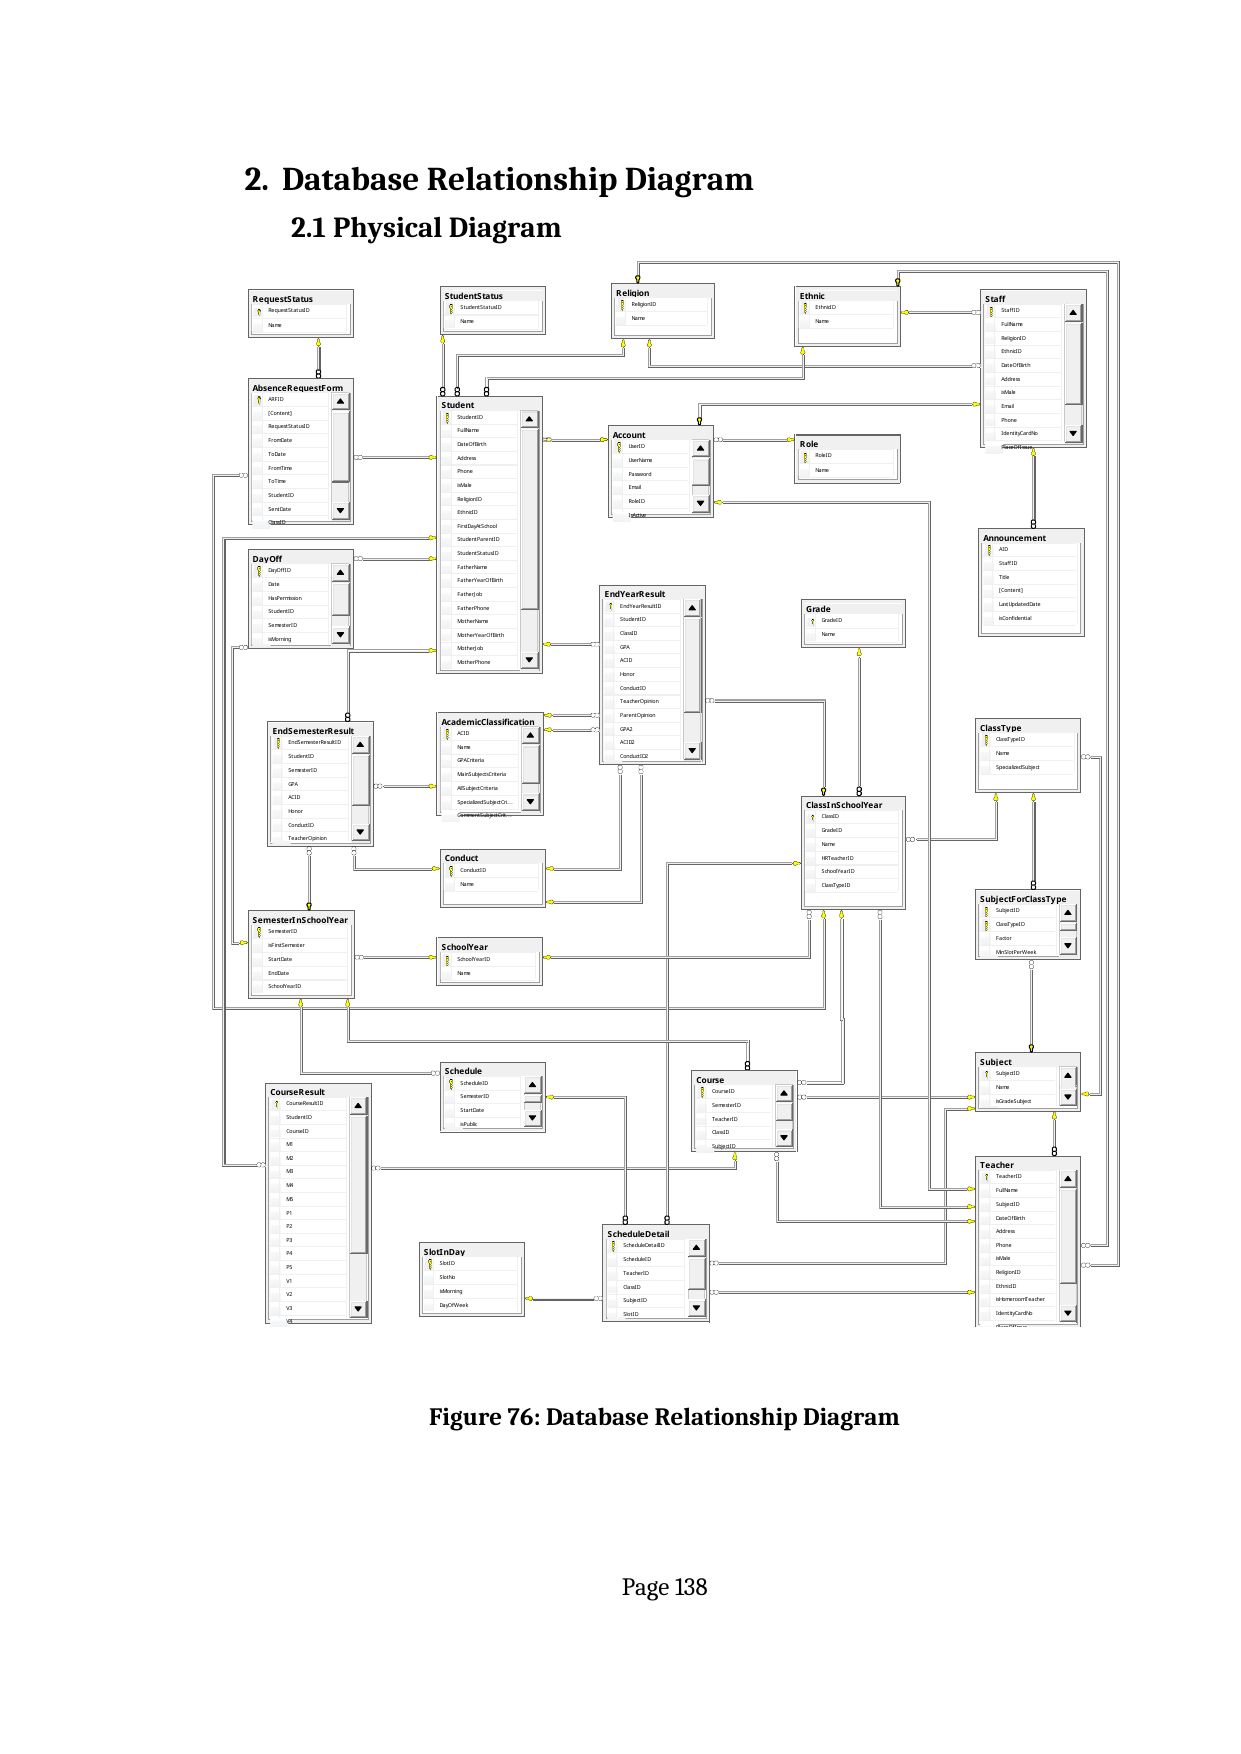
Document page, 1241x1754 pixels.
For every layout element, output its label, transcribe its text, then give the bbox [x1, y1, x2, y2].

subtitle Database Relationship Diagram [244, 160, 1122, 198]
text Figure 76: Database Relationship Diagram [207, 1403, 1122, 1431]
subtitle Physical Diagram [291, 211, 1122, 244]
